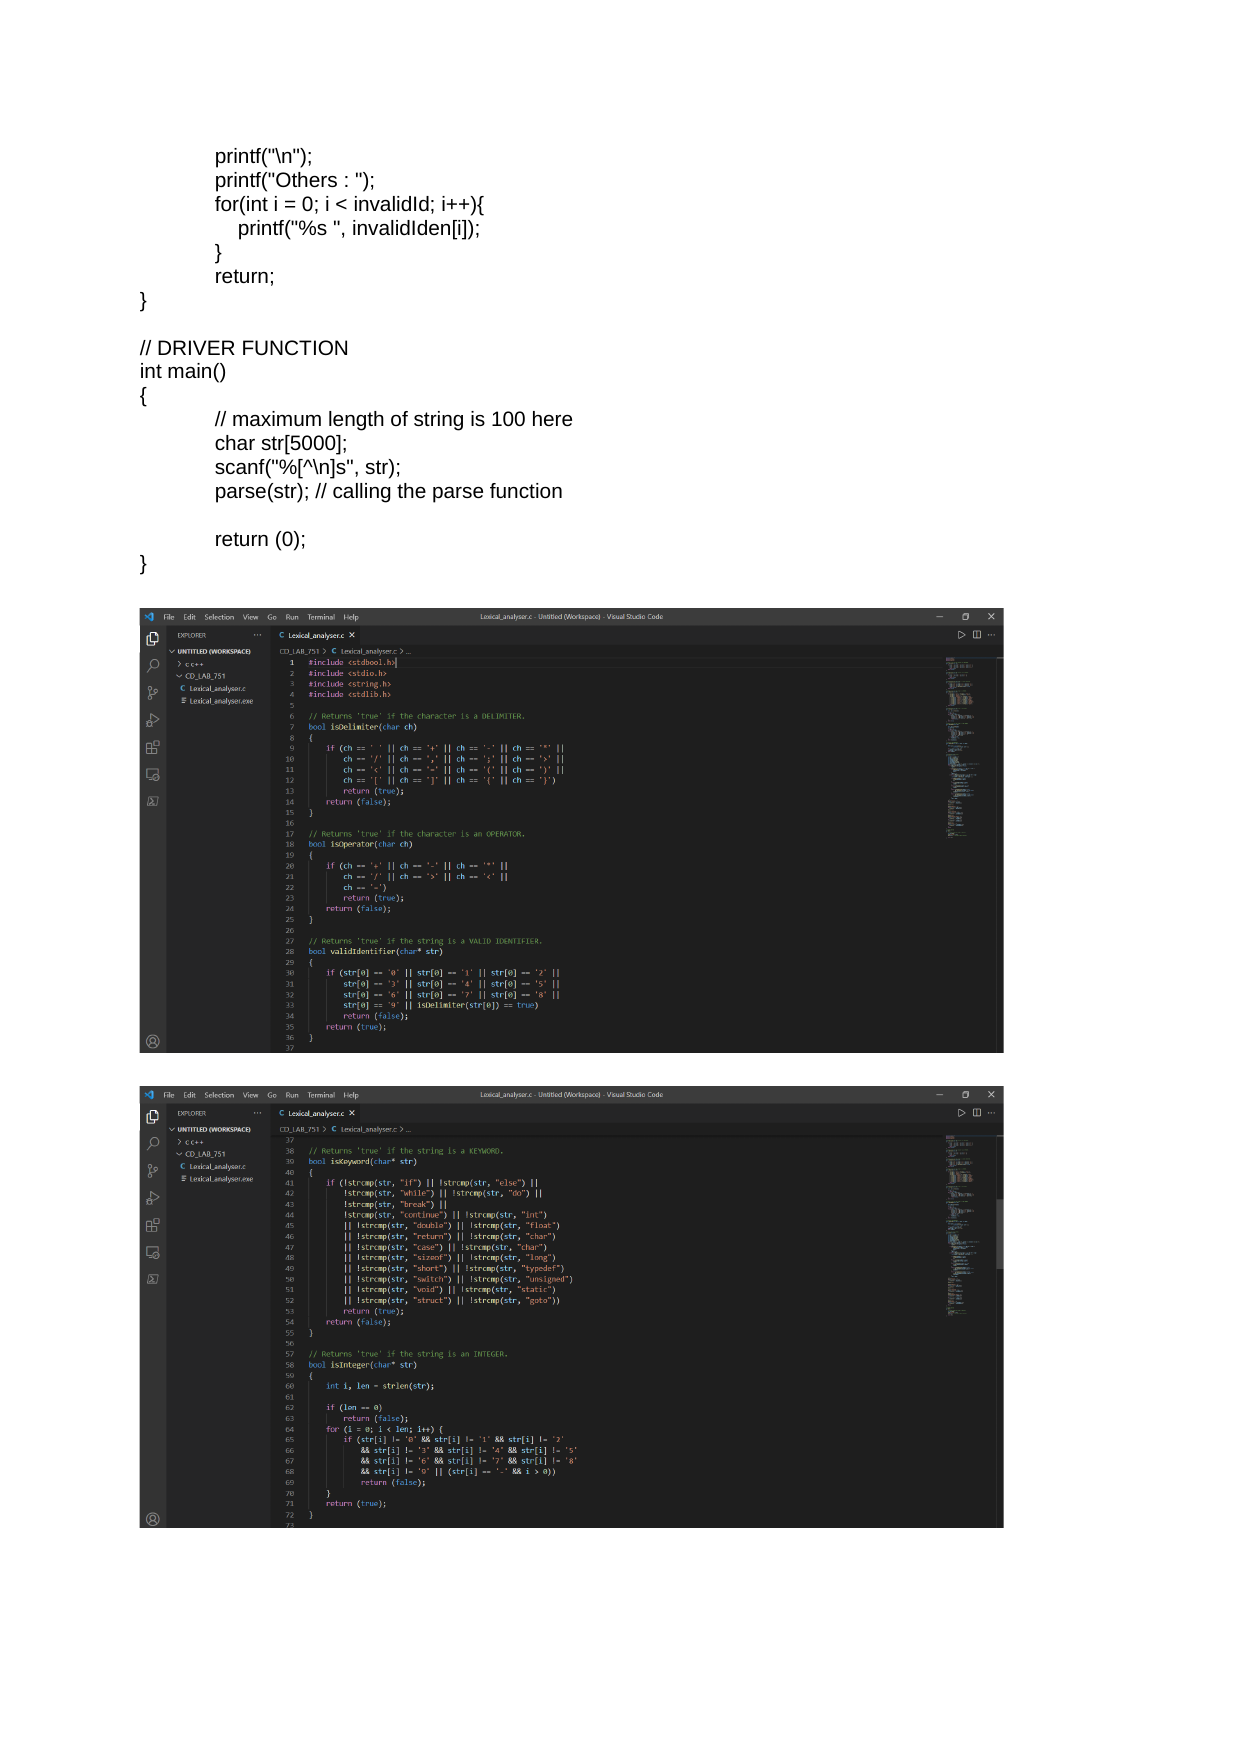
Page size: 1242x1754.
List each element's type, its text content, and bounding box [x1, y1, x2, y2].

text // DRIVER FUNCTION [139, 335, 1092, 359]
text return; [139, 263, 1092, 287]
picture [139, 608, 1004, 1053]
picture [139, 1086, 1004, 1528]
text parse(str); // calling the parse function [139, 479, 1092, 503]
text { [139, 383, 1092, 407]
text } [139, 551, 1092, 575]
text } [139, 287, 1092, 311]
text for(int i = 0; i < invalidId; i++){ [139, 192, 1092, 216]
text // maximum length of string is 100 here [139, 407, 1092, 431]
text int main() [139, 359, 1092, 383]
text char str[5000]; [139, 431, 1092, 455]
text printf("%s ", invalidIden[i]); [139, 216, 1092, 239]
text scanf("%[^\n]s", str); [139, 455, 1092, 479]
text printf("Others : "); [139, 168, 1092, 192]
text return (0); [139, 527, 1092, 551]
text printf("\n"); [139, 144, 1092, 168]
text } [139, 239, 1092, 263]
